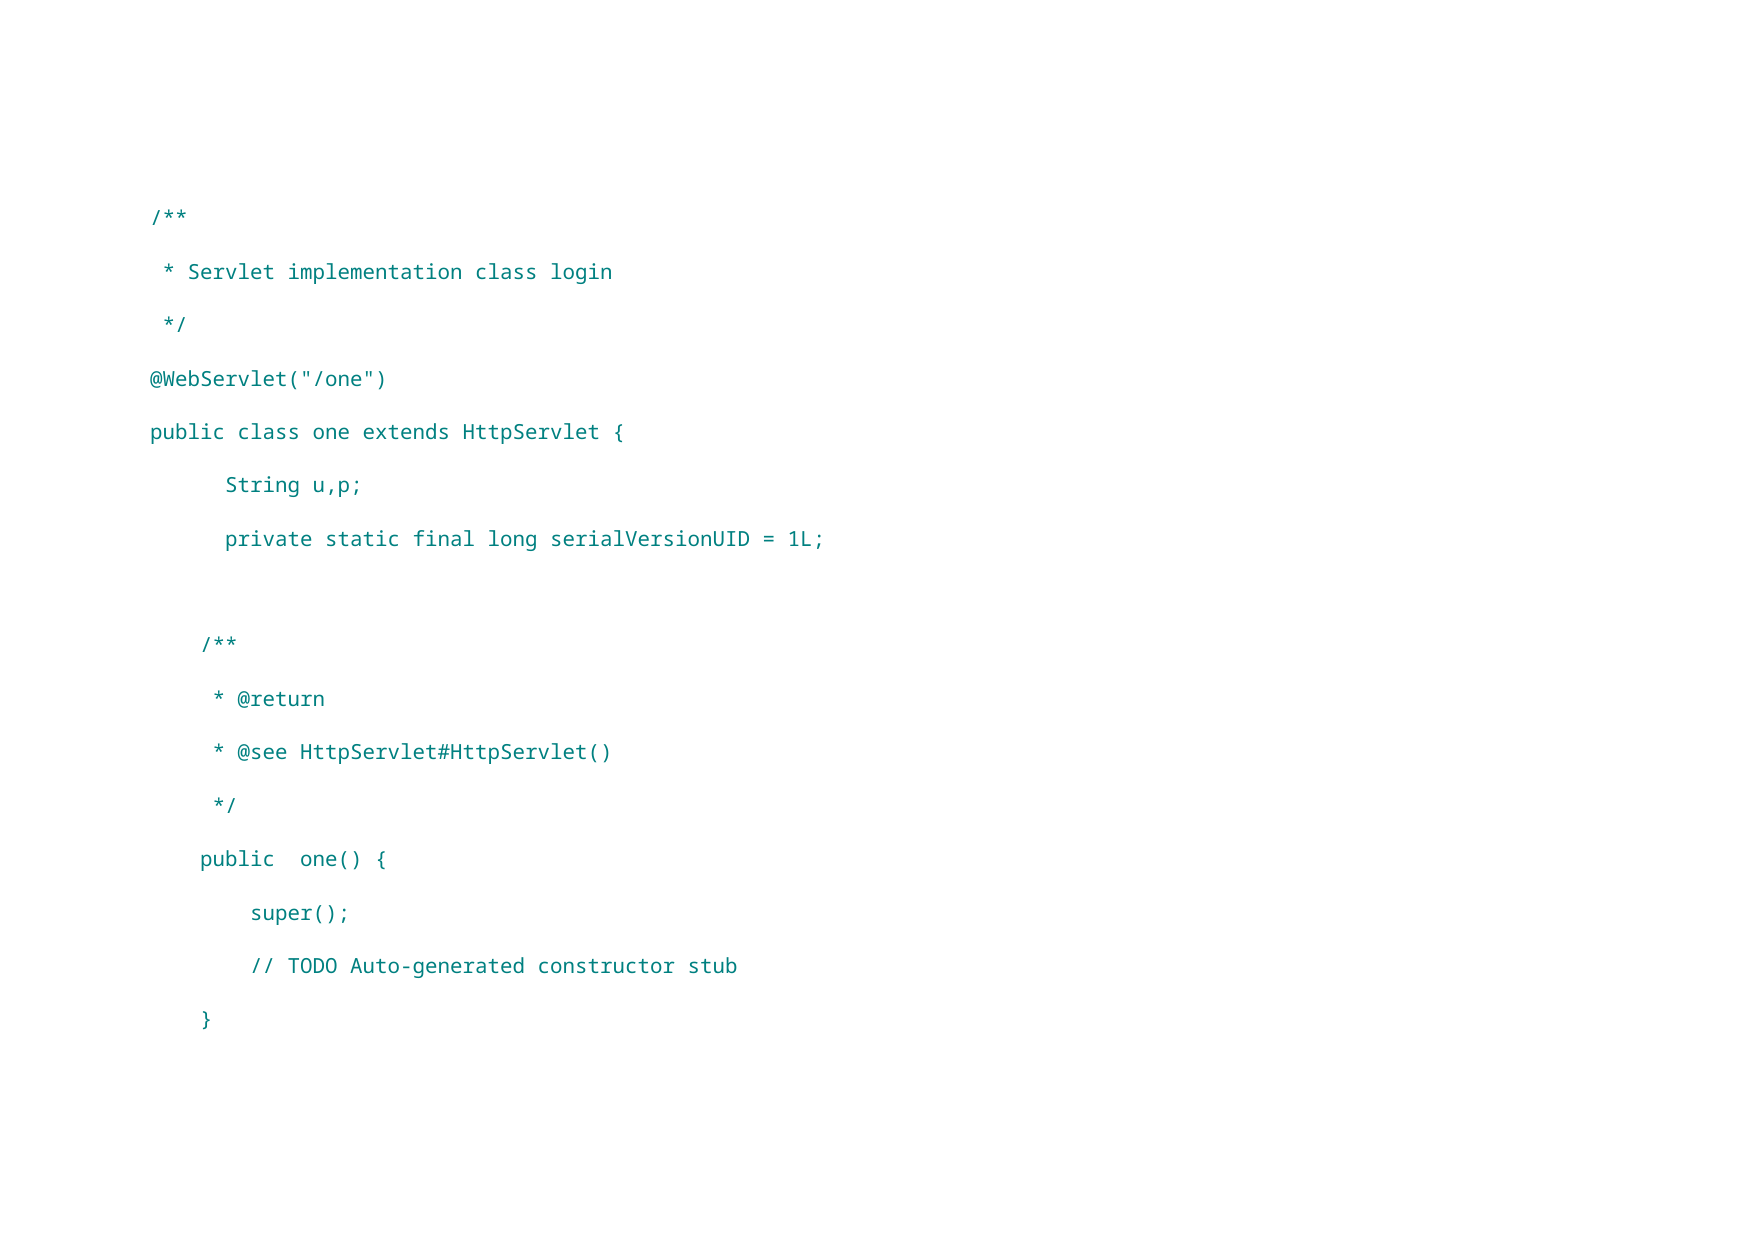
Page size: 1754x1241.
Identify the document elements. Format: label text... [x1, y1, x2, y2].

text /** [150, 631, 1604, 659]
text */ [150, 310, 1604, 339]
text @WebServlet("/one") [150, 364, 1604, 392]
text } [150, 1004, 1604, 1033]
text */ [150, 791, 1604, 819]
text * @see HttpServlet#HttpServlet() [150, 737, 1604, 766]
text super(); [150, 898, 1604, 926]
text * @return [150, 684, 1604, 712]
text /** [150, 203, 1604, 232]
text public class one extends HttpServlet { [150, 417, 1604, 446]
text public one() { [150, 844, 1604, 873]
text * Servlet implementation class login [150, 257, 1604, 285]
text // TODO Auto-generated constructor stub [150, 951, 1604, 979]
text private static final long serialVersionUID = 1L; [150, 524, 1604, 552]
text String u,p; [150, 471, 1604, 499]
